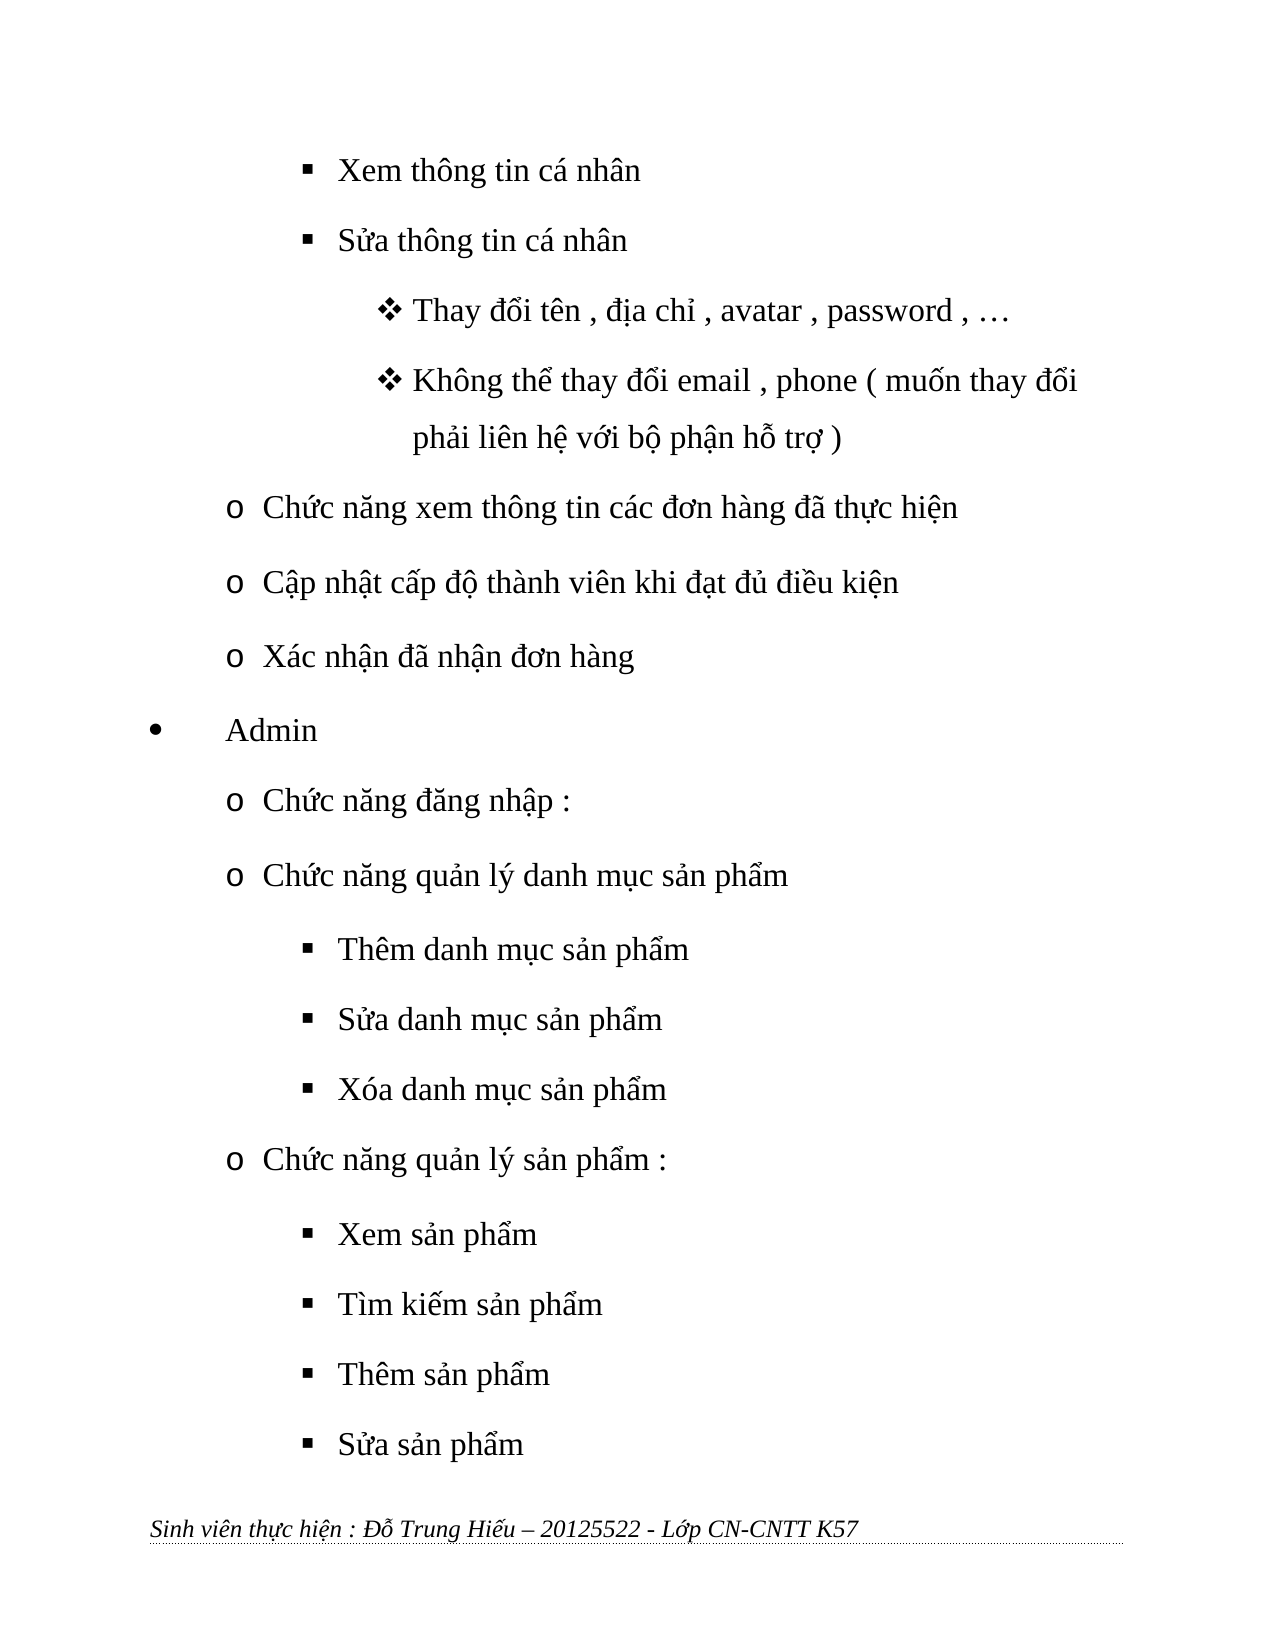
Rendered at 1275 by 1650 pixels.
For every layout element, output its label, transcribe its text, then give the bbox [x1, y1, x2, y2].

list Xem sản phẩm [300, 1214, 1125, 1252]
list Sửa sản phẩm [300, 1424, 1125, 1462]
list Cập nhật cấp độ thành viên khi đạt đủ điều kiện [225, 562, 1125, 603]
list Chức năng xem thông tin các đơn hàng đã thực hiện [225, 487, 1125, 529]
list Thêm danh mục sản phẩm [300, 929, 1125, 968]
list Admin [150, 711, 1125, 749]
list Thay đổi tên , địa chỉ , avatar , password , … [375, 290, 1125, 328]
list Sửa thông tin cá nhân [300, 220, 1125, 258]
list Thêm sản phẩm [300, 1354, 1125, 1392]
list Tìm kiếm sản phẩm [300, 1284, 1125, 1322]
list Chức năng quản lý sản phẩm : [225, 1139, 1125, 1181]
list Sửa danh mục sản phẩm [300, 999, 1125, 1038]
list Chức năng đăng nhập : [225, 781, 1125, 822]
list Chức năng quản lý danh mục sản phẩm [225, 855, 1125, 896]
list Xóa danh mục sản phẩm [300, 1069, 1125, 1108]
list Không thể thay đổi email , phone ( muốn thay đổi phải liên hệ với bộ phận hỗ trợ ) [375, 360, 1125, 456]
list Xác nhận đã nhận đơn hàng [225, 636, 1125, 677]
list Xem thông tin cá nhân [300, 150, 1125, 188]
